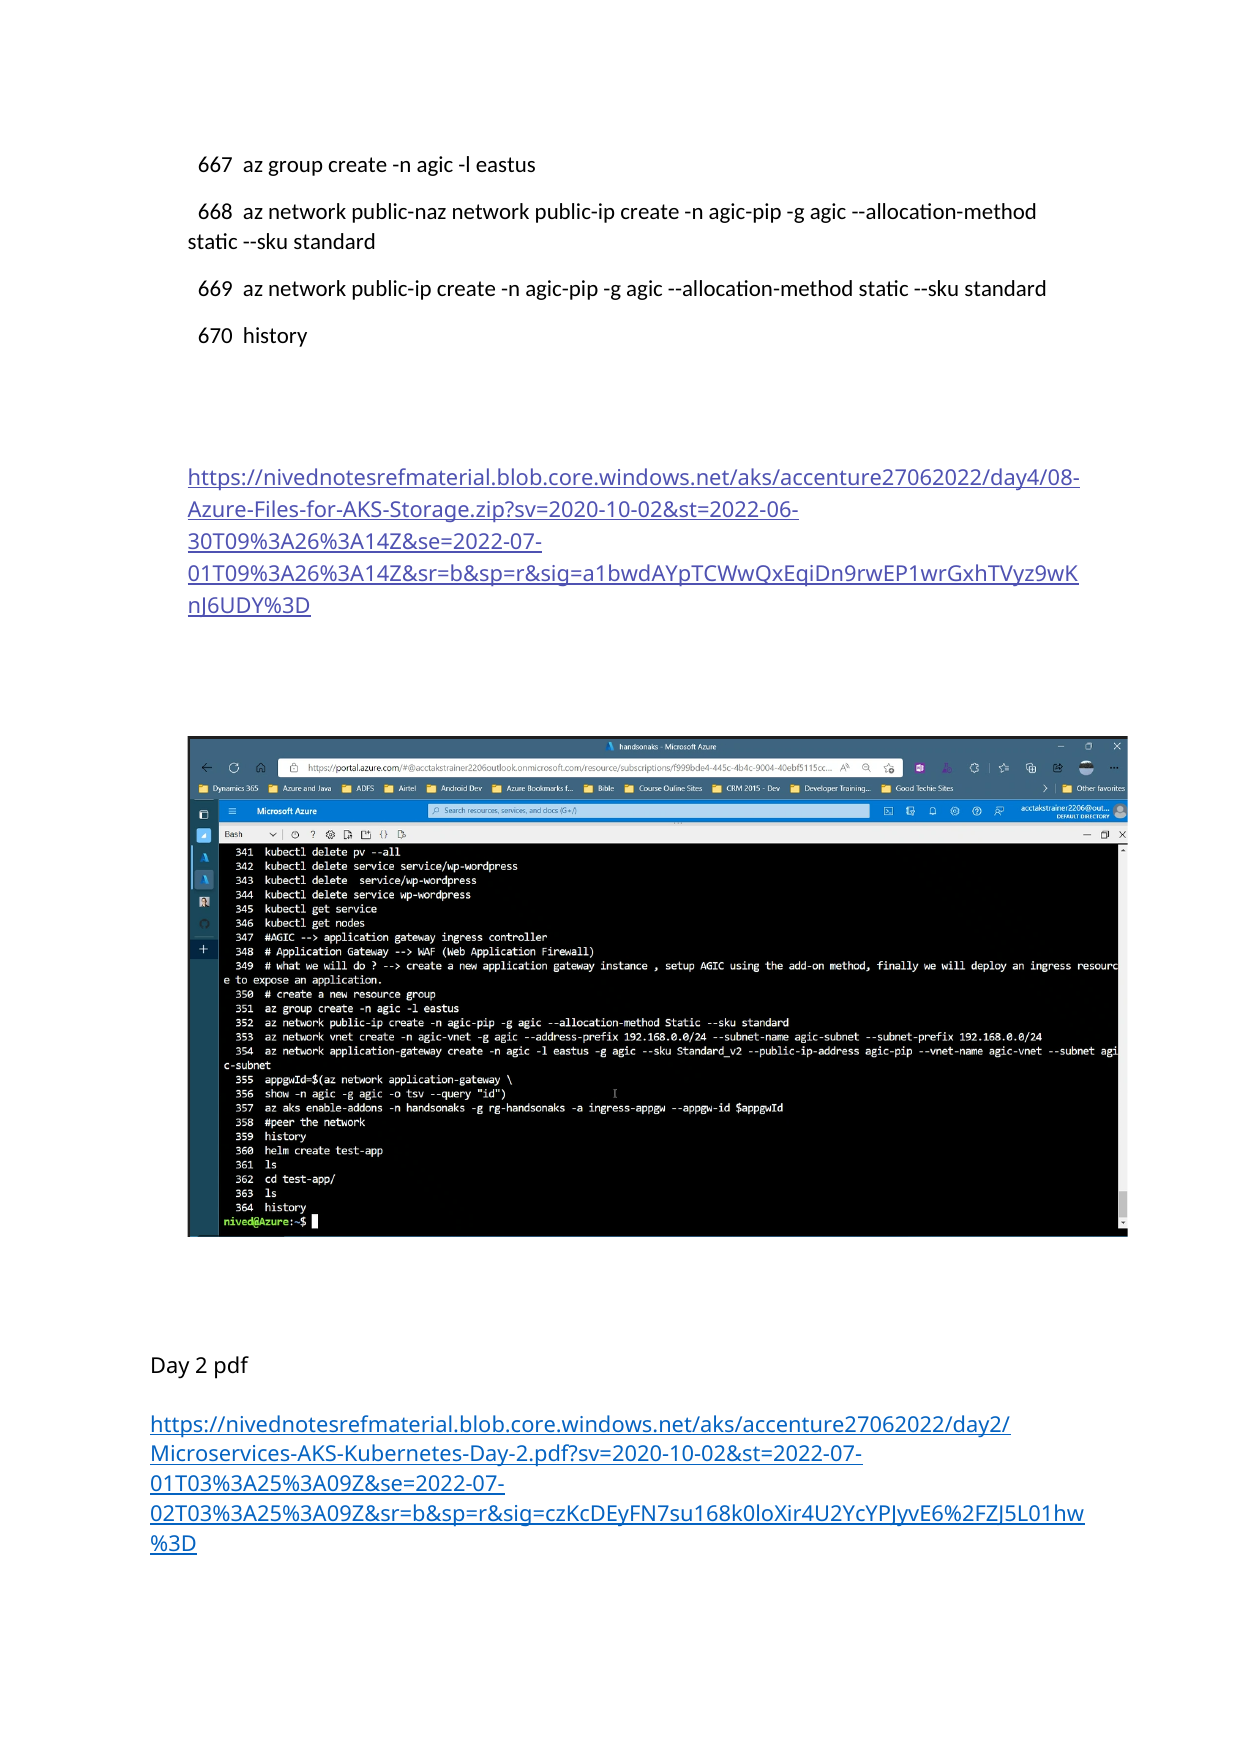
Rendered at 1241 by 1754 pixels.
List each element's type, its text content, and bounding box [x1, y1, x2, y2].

text 668 az network public-naz network public-ip create -n agic-pip -g agic --allocation-method static --sku standard [187, 197, 1090, 255]
text https://nivednotesrefmaterial.blob.core.windows.net/aks/accenture27062022/day4/08-Azure-Files-for-AKS-Storage.zip?sv=2020-10-02&st=2022-06-30T09%3A26%3A14Z&se=2022-07-01T09%3A26%3A14Z&sr=b&sp=r&sig=a1bwdAYpTCWwQxEqiDn9rwEP1wrGxhTVyz9wKnJ6UDY%3D [187, 461, 1090, 619]
picture [187, 736, 1128, 1237]
text 669 az network public-ip create -n agic-pip -g agic --allocation-method static --sku standard [187, 274, 1090, 302]
text Day 2 pdf [150, 1350, 1090, 1379]
text 670 history [187, 321, 1090, 349]
text https://nivednotesrefmaterial.blob.core.windows.net/aks/accenture27062022/day2/Microservices-AKS-Kubernetes-Day-2.pdf?sv=2020-10-02&st=2022-07-01T03%3A25%3A09Z&se=2022-07-02T03%3A25%3A09Z&sr=b&sp=r&sig=czKcDEyFN7su168k0loXir4U2YcYPJyvE6%2FZJ5L01hw%3D [150, 1409, 1090, 1558]
text 667 az group create -n agic -l eastus [187, 150, 1090, 178]
